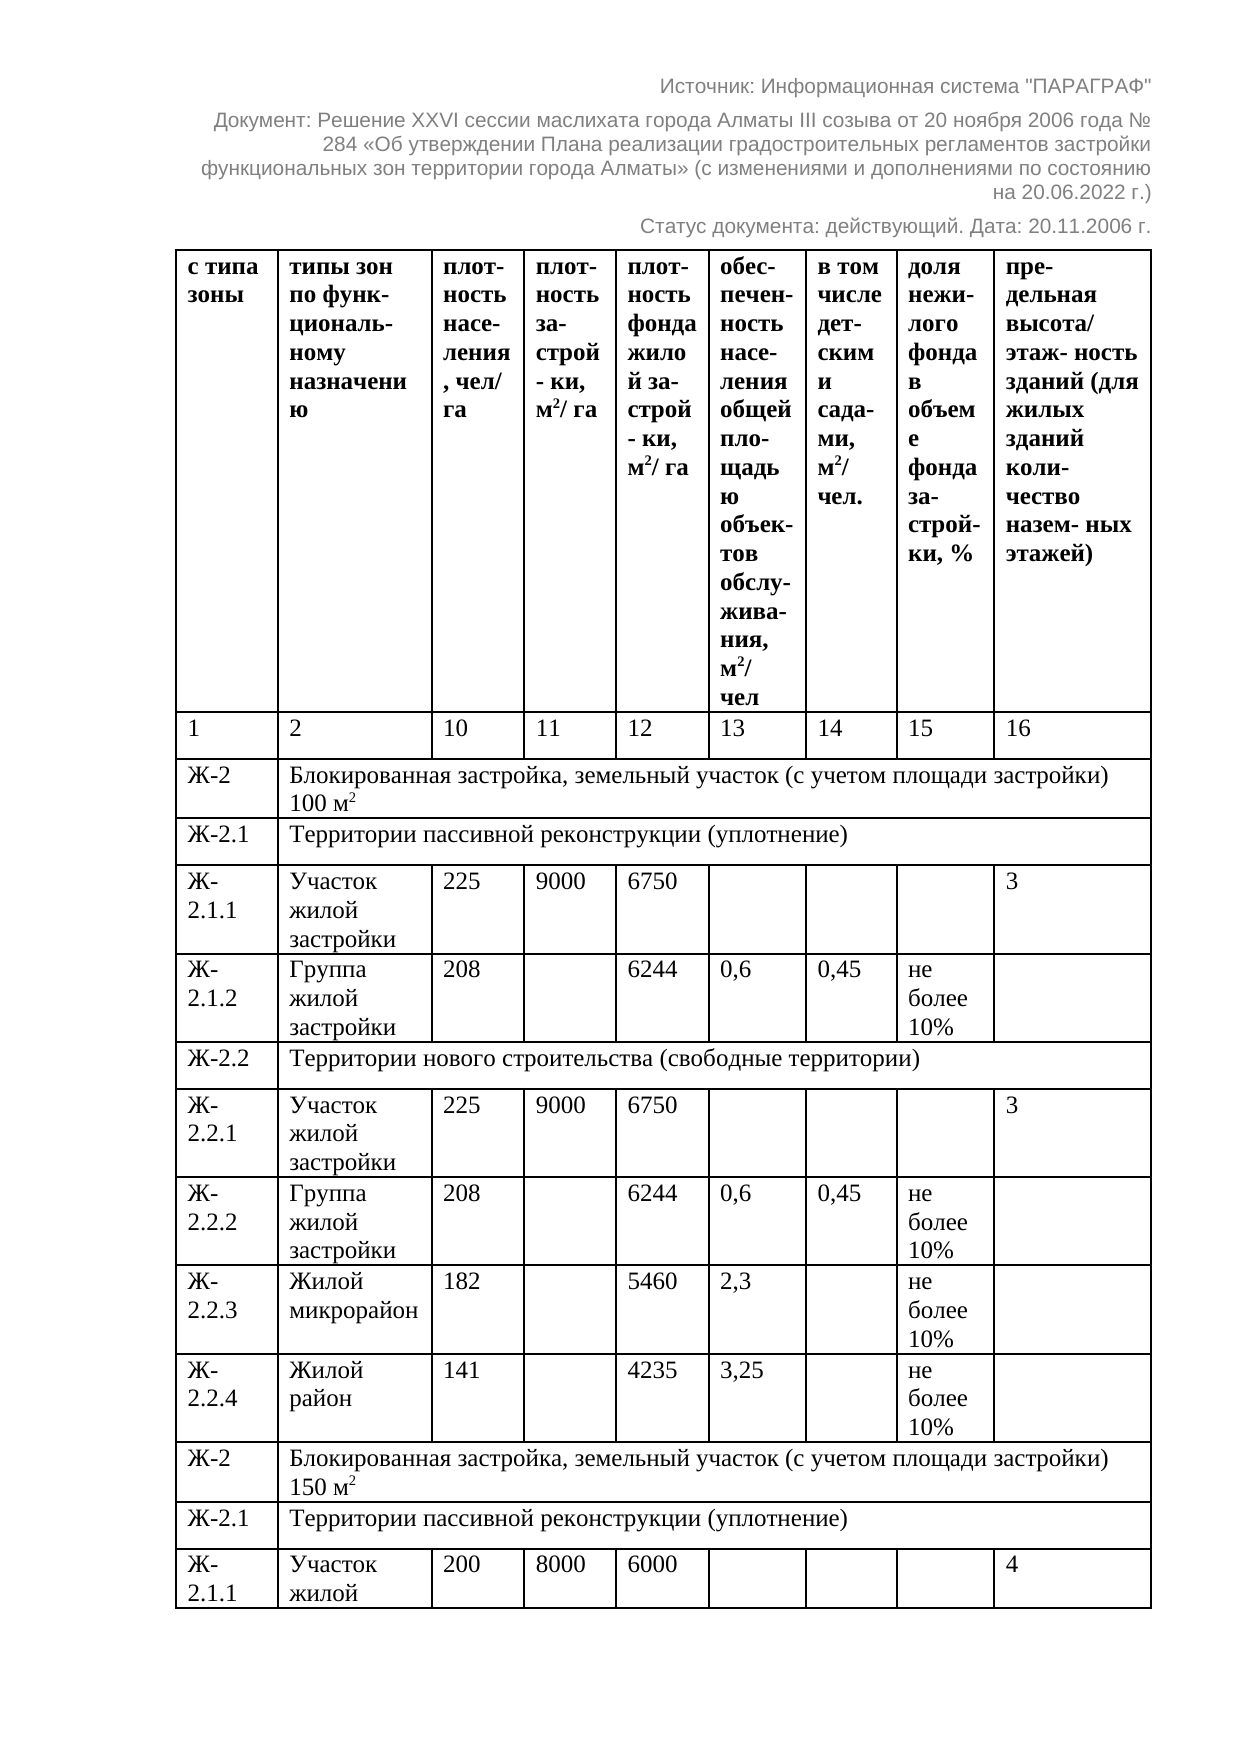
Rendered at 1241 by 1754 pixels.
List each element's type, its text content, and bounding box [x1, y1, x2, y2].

table_cell 14 [807, 713, 896, 758]
table_cell Группа жилой застройки [279, 955, 431, 1041]
table_cell 5460 [617, 1266, 708, 1353]
table_cell Ж-2 [177, 1443, 277, 1501]
table_cell Блокированная застройка, земельный участок (с учетом площади застройки) 150 м2 [279, 1443, 1150, 1501]
table_cell не более 10% [898, 955, 993, 1041]
table_cell [898, 1550, 993, 1607]
table_cell Группа жилой застройки [279, 1178, 431, 1264]
table_cell Ж-2.2.1 [177, 1090, 277, 1176]
table_header Индекс типа зоны [177, 251, 277, 711]
table_cell Ж-2.1.1 [177, 1550, 277, 1607]
table_cell 6244 [617, 955, 708, 1041]
table_cell Ж-2.2.2 [177, 1178, 277, 1264]
table_cell 15 [898, 713, 993, 758]
table_cell Ж-2.1.2 [177, 955, 277, 1041]
table_cell не более 10% [898, 1178, 993, 1264]
table_cell [710, 1550, 805, 1607]
table_cell 3 [995, 866, 1150, 952]
table_cell 10 [433, 713, 523, 758]
table_cell [807, 1550, 896, 1607]
table_cell 0,45 [807, 1178, 896, 1264]
table_cell 11 [525, 713, 615, 758]
table_cell 200 [433, 1550, 523, 1607]
table_cell 182 [433, 1266, 523, 1353]
table_cell [710, 866, 805, 952]
table_cell 2 [279, 713, 431, 758]
table_cell 12 [617, 713, 708, 758]
table_cell плот- ность насе- ления, чел/ га [433, 251, 523, 711]
table_cell пре- дельная высота/ этаж- ность зданий (для жилых зданий коли- чество назем- ных этажей) [995, 251, 1150, 711]
table_cell Территории пассивной реконструкции (уплотнение) [279, 819, 1150, 864]
table_cell [807, 866, 896, 952]
table_cell обес- печен- ность насе- ления общей пло- щадью объек- тов обслу- жива- ния, м2/ чел [710, 251, 805, 711]
table_cell Ж-2.1 [177, 819, 277, 864]
table_cell Территории пассивной реконструкции (уплотнение) [279, 1503, 1150, 1547]
table_cell 9000 [525, 1090, 615, 1176]
table_cell доля нежи- лого фонда в объеме фонда за- строй- ки, % [898, 251, 993, 711]
table_cell 208 [433, 1178, 523, 1264]
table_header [279, 251, 431, 711]
table_cell 225 [433, 1090, 523, 1176]
table_cell 1 [177, 713, 277, 758]
table_cell не более 10% [898, 1355, 993, 1441]
table_cell Ж-2.2 [177, 1043, 277, 1088]
table_cell 0,45 [807, 955, 896, 1041]
table_cell 6244 [617, 1178, 708, 1264]
table_cell не более 10% [898, 1266, 993, 1353]
table_cell [807, 1090, 896, 1176]
table_cell 208 [433, 955, 523, 1041]
table_cell Ж-2.2.4 [177, 1355, 277, 1441]
table_cell [525, 1266, 615, 1353]
table_cell 3,25 [710, 1355, 805, 1441]
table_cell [279, 1550, 431, 1607]
table_cell 6750 [617, 866, 708, 952]
table_cell [995, 1266, 1150, 1353]
table_cell Ж-2 [177, 760, 277, 817]
table_cell [995, 1355, 1150, 1441]
table_cell [525, 955, 615, 1041]
table_cell [995, 1178, 1150, 1264]
table_cell [995, 955, 1150, 1041]
table_cell в том числе дет- скими сада- ми, м2/ чел. [807, 251, 896, 711]
table_cell Участок жилой застройки [279, 866, 431, 952]
table_cell Ж-2.1 [177, 1503, 277, 1547]
table_cell плот- ность фонда жилой за- строй- ки, м2/ га [617, 251, 708, 711]
table_cell 6000 [617, 1550, 708, 1607]
table_cell 2,3 [710, 1266, 805, 1353]
table_cell [807, 1266, 896, 1353]
table_cell [898, 1090, 993, 1176]
table_cell Территории нового строительства (свободные территории) [279, 1043, 1150, 1088]
table_cell 4 [995, 1550, 1150, 1607]
table_cell 6750 [617, 1090, 708, 1176]
table_cell 3 [995, 1090, 1150, 1176]
table_cell 16 [995, 713, 1150, 758]
table_cell [807, 1355, 896, 1441]
table_cell 8000 [525, 1550, 615, 1607]
table_cell плот- ность за- строй- ки, м2/ га [525, 251, 615, 711]
table_cell Ж-2.2.3 [177, 1266, 277, 1353]
table_cell 0,6 [710, 955, 805, 1041]
table_cell Ж-2.1.1 [177, 866, 277, 952]
table_cell Участок жилой застройки [279, 1090, 431, 1176]
table_cell Жилой микрорайон [279, 1266, 431, 1353]
table_cell 225 [433, 866, 523, 952]
table_cell 13 [710, 713, 805, 758]
table_cell 0,6 [710, 1178, 805, 1264]
table_cell Блокированная застройка, земельный участок (с учетом площади застройки) 100 м2 [279, 760, 1150, 817]
table_cell [525, 1355, 615, 1441]
table_cell [525, 1178, 615, 1264]
table_cell Жилой район [279, 1355, 431, 1441]
table_cell 4235 [617, 1355, 708, 1441]
table_cell 9000 [525, 866, 615, 952]
table_cell 141 [433, 1355, 523, 1441]
table_cell [898, 866, 993, 952]
table_cell [710, 1090, 805, 1176]
